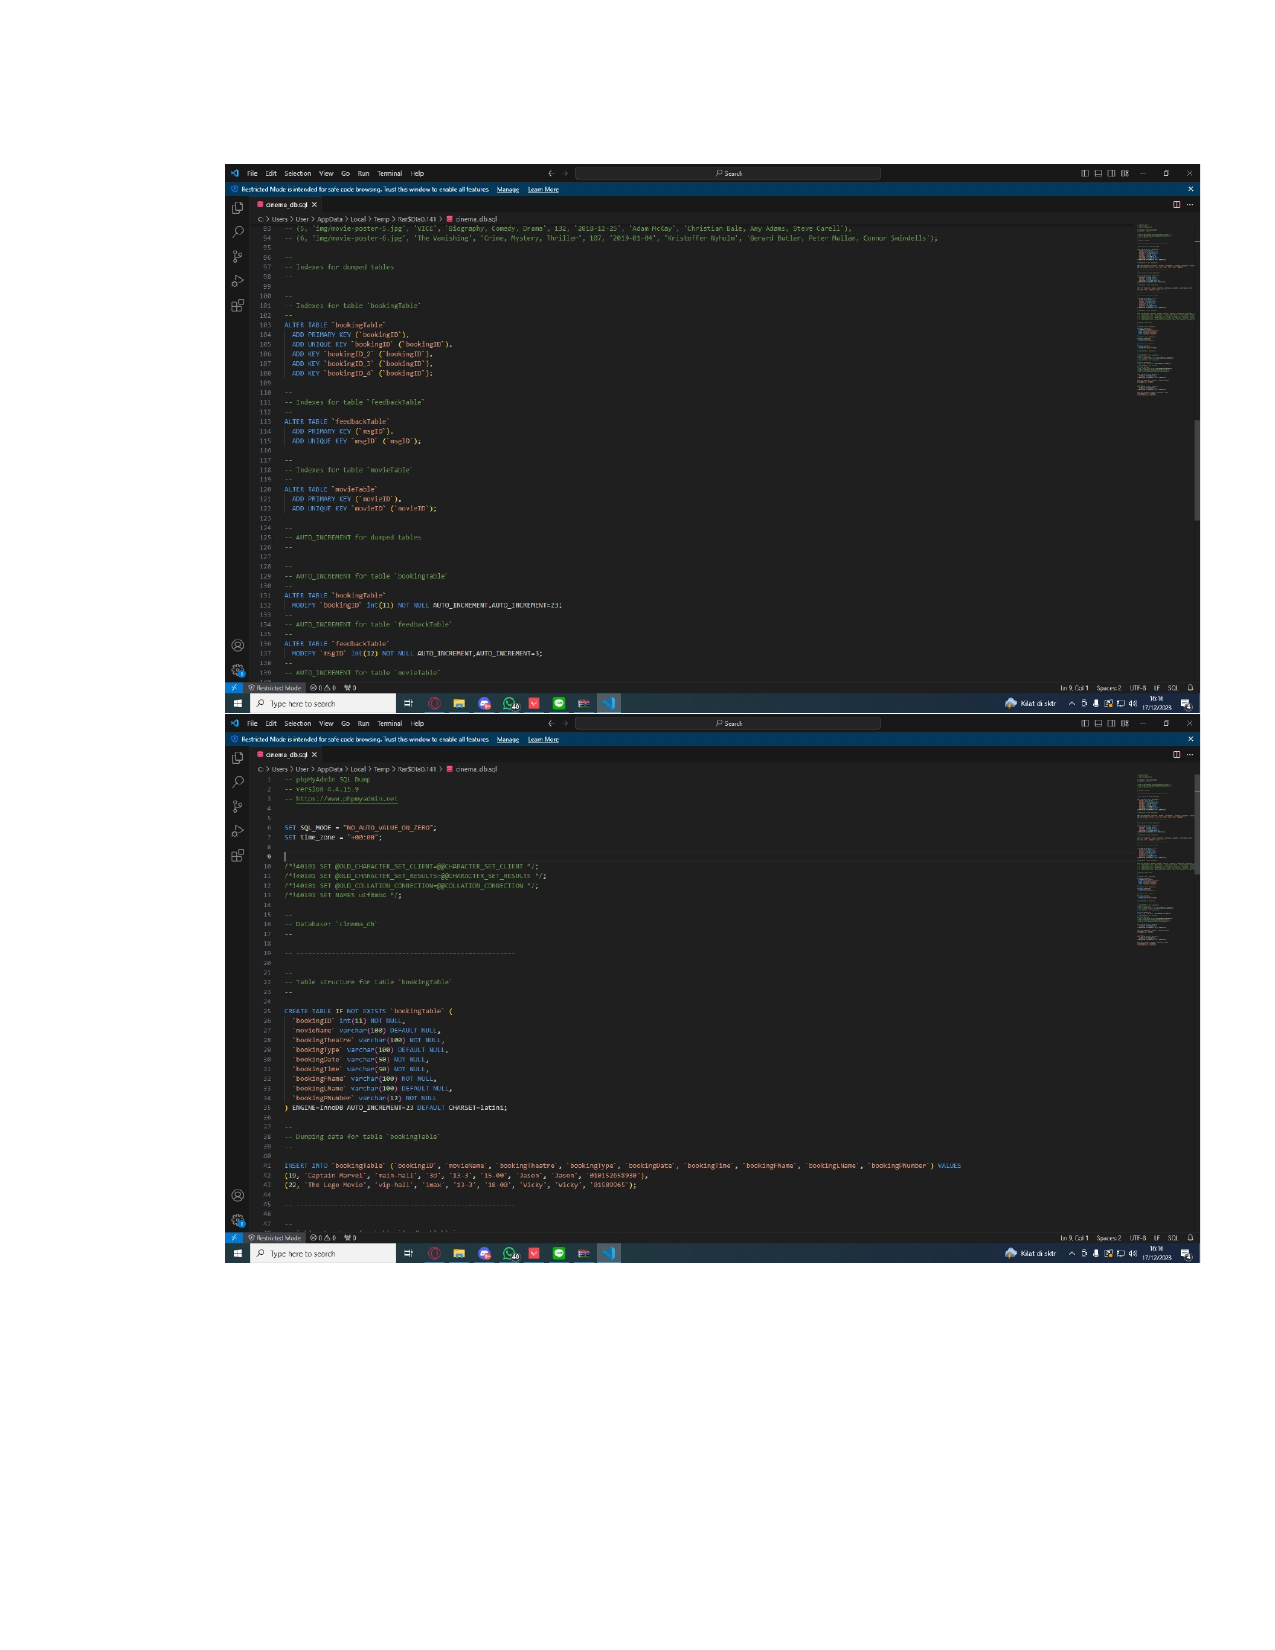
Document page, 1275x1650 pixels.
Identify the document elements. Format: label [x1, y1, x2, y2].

picture [225, 714, 1200, 1263]
picture [225, 164, 1200, 713]
